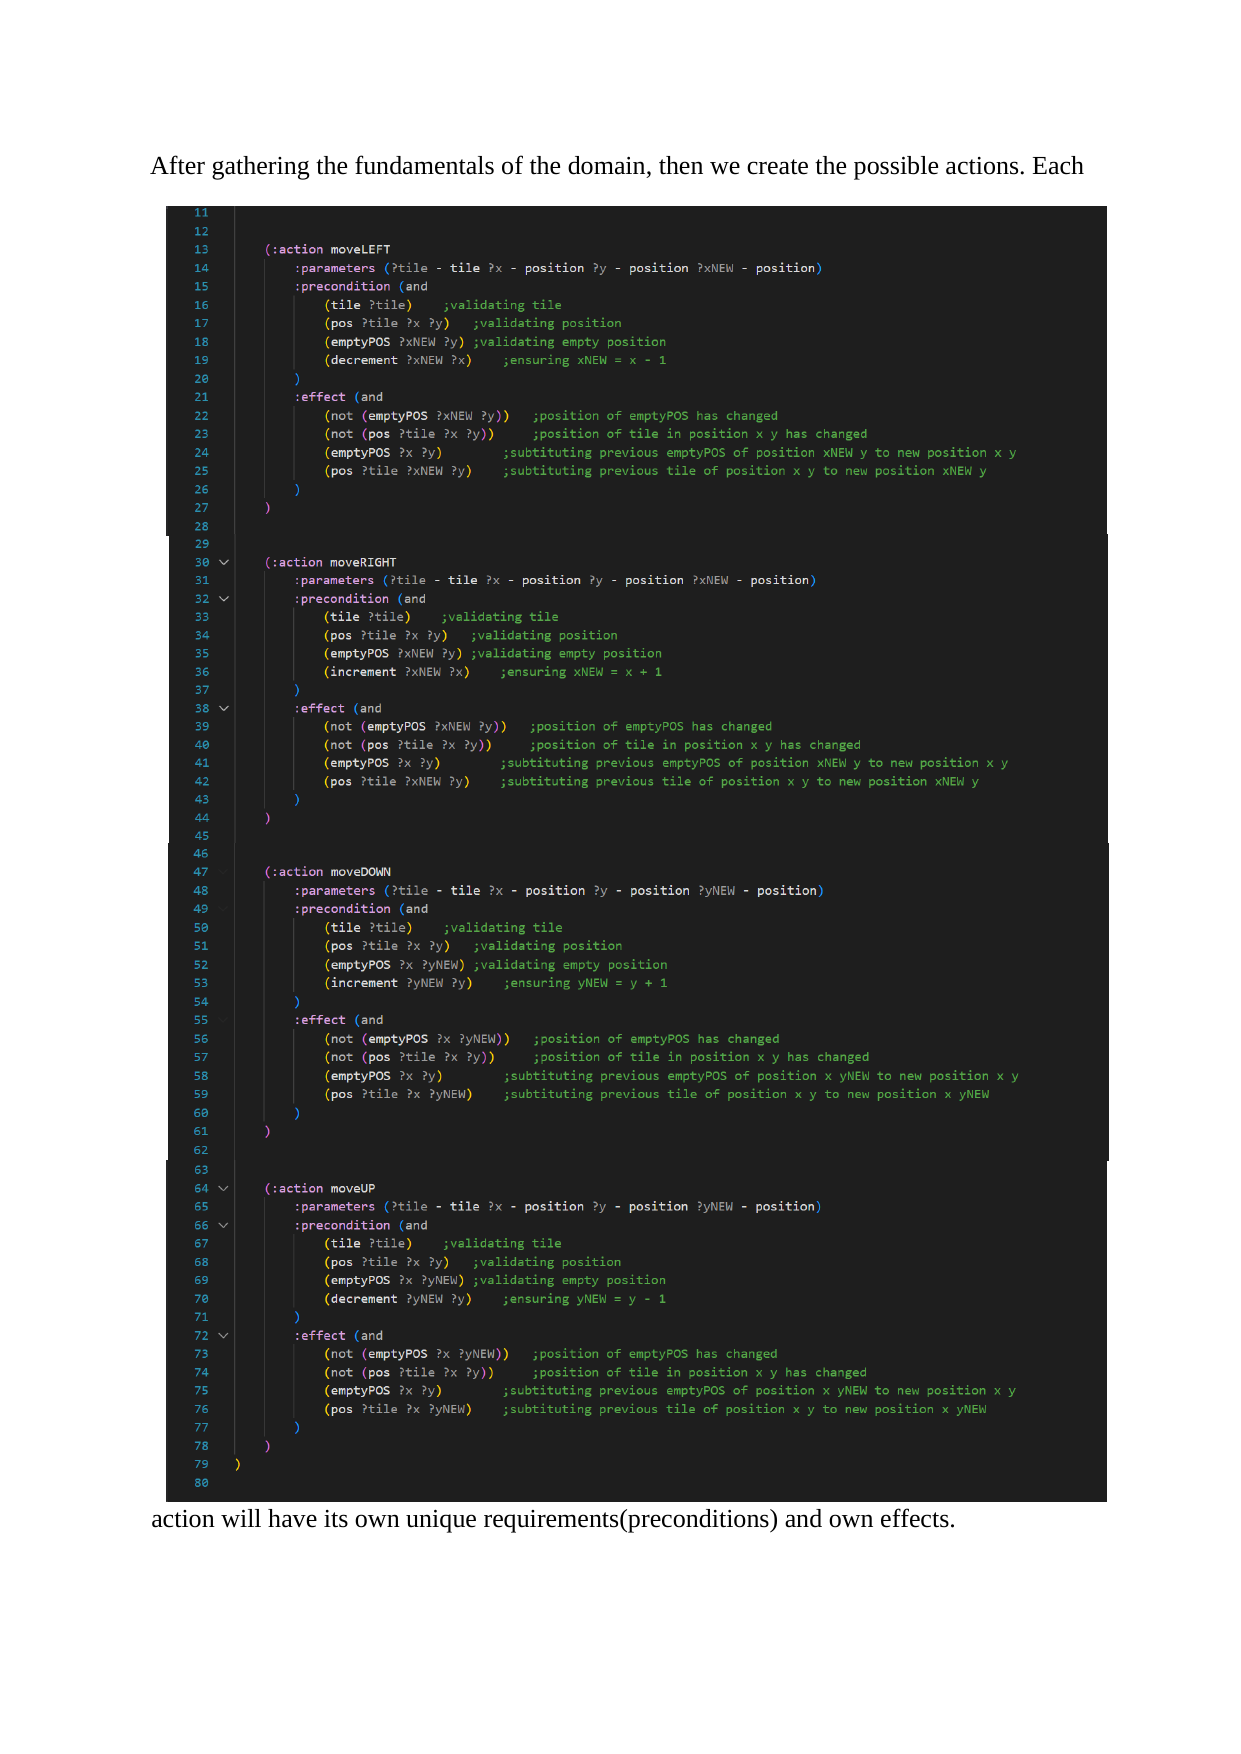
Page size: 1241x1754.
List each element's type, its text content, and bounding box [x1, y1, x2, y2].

picture [166, 206, 1109, 1502]
